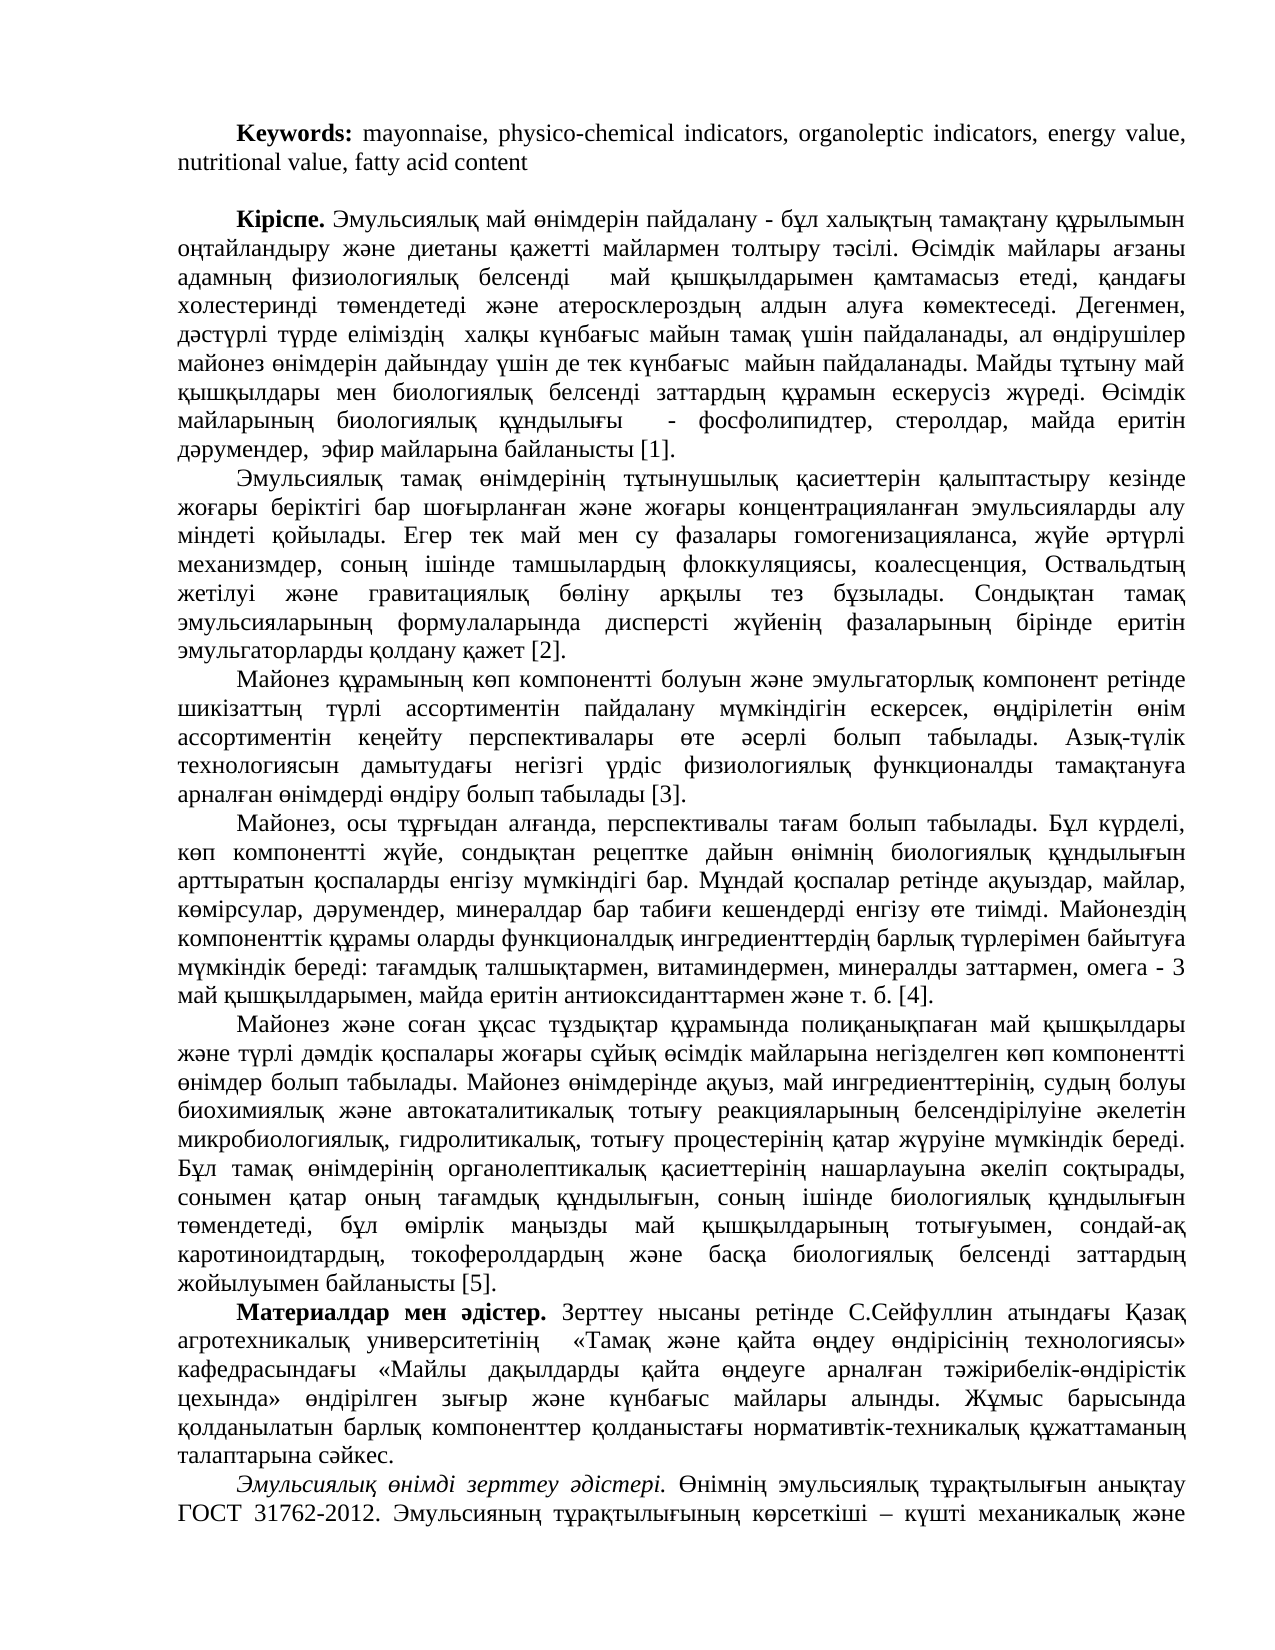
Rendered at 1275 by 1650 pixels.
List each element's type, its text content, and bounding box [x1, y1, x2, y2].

text Эмульсиялық тамақ өнімдерінің тұтынушылық қасиеттерін қалыптастыру кезінде жоғары беріктігі бар шоғырланған және жоғары концентрацияланған эмульсияларды алу міндеті қойылады. Егер тек май мен су фазалары гомогенизацияланса, жүйе әртүрлі механизмдер, соның ішінде тамшылардың флоккуляциясы, коалесценция, Оствальдтың жетілуі және гравитациялық бөліну арқылы тез бұзылады. Сондықтан тамақ эмульсияларының формулаларында дисперсті жүйенің фазаларының бірінде еритін эмульгаторларды қолдану қажет [2]. [177, 463, 1186, 664]
text Keywords: mayonnaise, physico-chemical indicators, organoleptic indicators, energy value, nutritional value, fatty acid content [177, 118, 1186, 176]
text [177, 1469, 1186, 1527]
text Майонез құрамының көп компонентті болуын және эмульгаторлық компонент ретінде шикізаттың түрлі ассортиментін пайдалану мүмкіндігін ескерсек, өңдірілетін өнім ассортиментін кеңейту перспективалары өте әсерлі болып табылады. Азық-түлік технологиясын дамытудағы негізгі үрдіс физиологиялық функционалды тамақтануға арналған өнімдерді өндіру болып табылады [3]. [177, 664, 1186, 808]
text Майонез, осы тұрғыдан алғанда, перспективалы тағам болып табылады. Бұл күрделі, көп компонентті жүйе, сондықтан рецептке дайын өнімнің биологиялық құндылығын арттыратын қоспаларды енгізу мүмкіндігі бар. Мұндай қоспалар ретінде ақуыздар, майлар, көмірсулар, дәрумендер, минералдар бар табиғи кешендерді енгізу өте тиімді. Майонездің компоненттік құрамы оларды функционалдық ингредиенттердің барлық түрлерімен байытуға мүмкіндік береді: тағамдық талшықтармен, витаминдермен, минералды заттармен, омега - 3 май қышқылдарымен, майда еритін антиоксиданттармен және т. б. [4]. [177, 808, 1186, 1009]
text Кіріспе. Эмульсиялық май өнімдерін пайдалану - бұл халықтың тамақтану құрылымын оңтайландыру және диетаны қажетті майлармен толтыру тәсілі. Өсімдік майлары ағзаны адамның физиологиялық белсенді май қышқылдарымен қамтамасыз етеді, қандағы холестеринді төмендетеді және атеросклероздың алдын алуға көмектеседі. Дегенмен, дәстүрлі түрде еліміздің халқы күнбағыс майын тамақ үшін пайдаланады, ал өндірушілер майонез өнімдерін дайындау үшін де тек күнбағыс майын пайдаланады. Майды тұтыну май қышқылдары мен биологиялық белсенді заттардың құрамын ескерусіз жүреді. Өсімдік майларының биологиялық құндылығы - фосфолипидтер, стеролдар, майда еритін дәрумендер, эфир майларына байланысты [1]. [177, 204, 1186, 463]
text Материалдар мен әдістер. Зерттеу нысаны ретінде С.Сейфуллин атындағы Қазақ агротехникалық университетінің «Тамақ және қайта өңдеу өндірісінің технологиясы» кафедрасындағы «Майлы дақылдарды қайта өңдеуге арналған тәжірибелік-өндірістік цехында» өндірілген зығыр және күнбағыс майлары алынды. Жұмыс барысында қолданылатын барлық компоненттер қолданыстағы нормативтік-техникалық құжаттаманың талаптарына сәйкеc. [177, 1297, 1186, 1469]
text Майонез және соған ұқсас тұздықтар құрамында полиқанықпаған май қышқылдары және түрлі дәмдік қоспалары жоғары сұйық өсімдік майларына негізделген көп компонентті өнімдер болып табылады. Майонез өнімдерінде ақуыз, май ингредиенттерінің, судың болуы биохимиялық және автокаталитикалық тотығу реакцияларының белсендірілуіне әкелетін микробиологиялық, гидролитикалық, тотығу процестерінің қатар жүруіне мүмкіндік береді. Бұл тамақ өнімдерінің органолептикалық қасиеттерінің нашарлауына әкеліп соқтырады, сонымен қатар оның тағамдық құндылығын, соның ішінде биологиялық құндылығын төмендетеді, бұл өмірлік маңызды май қышқылдарының тотығуымен, сондай-ақ каротиноидтардың, токоферолдардың және басқа биологиялық белсенді заттардың жойылуымен байланысты [5]. [177, 1009, 1186, 1297]
